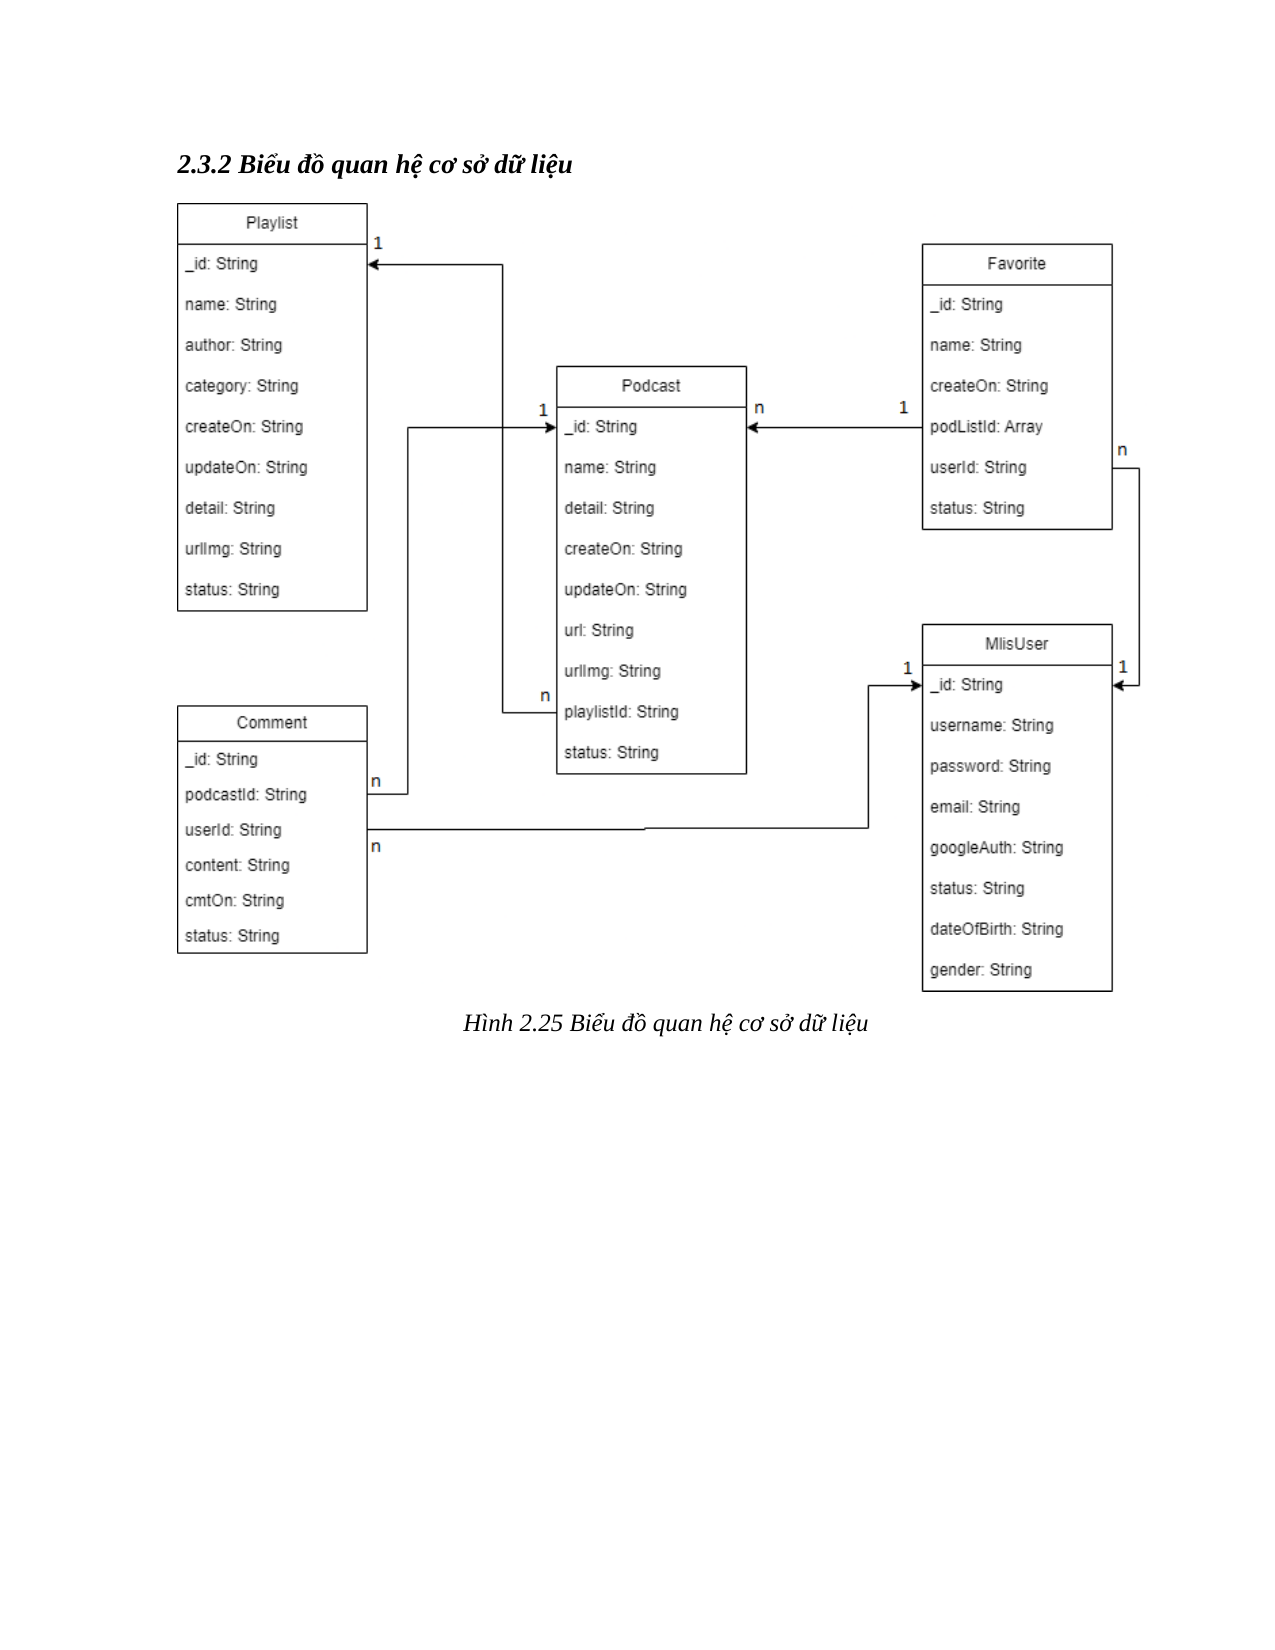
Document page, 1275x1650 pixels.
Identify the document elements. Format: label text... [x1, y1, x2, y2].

picture [177, 203, 1151, 992]
text Hình 2.25 Biểu đồ quan hệ cơ sở dữ liệu [177, 1008, 1157, 1037]
subtitle Biểu đồ quan hệ cơ sở dữ liệu [177, 148, 1157, 179]
